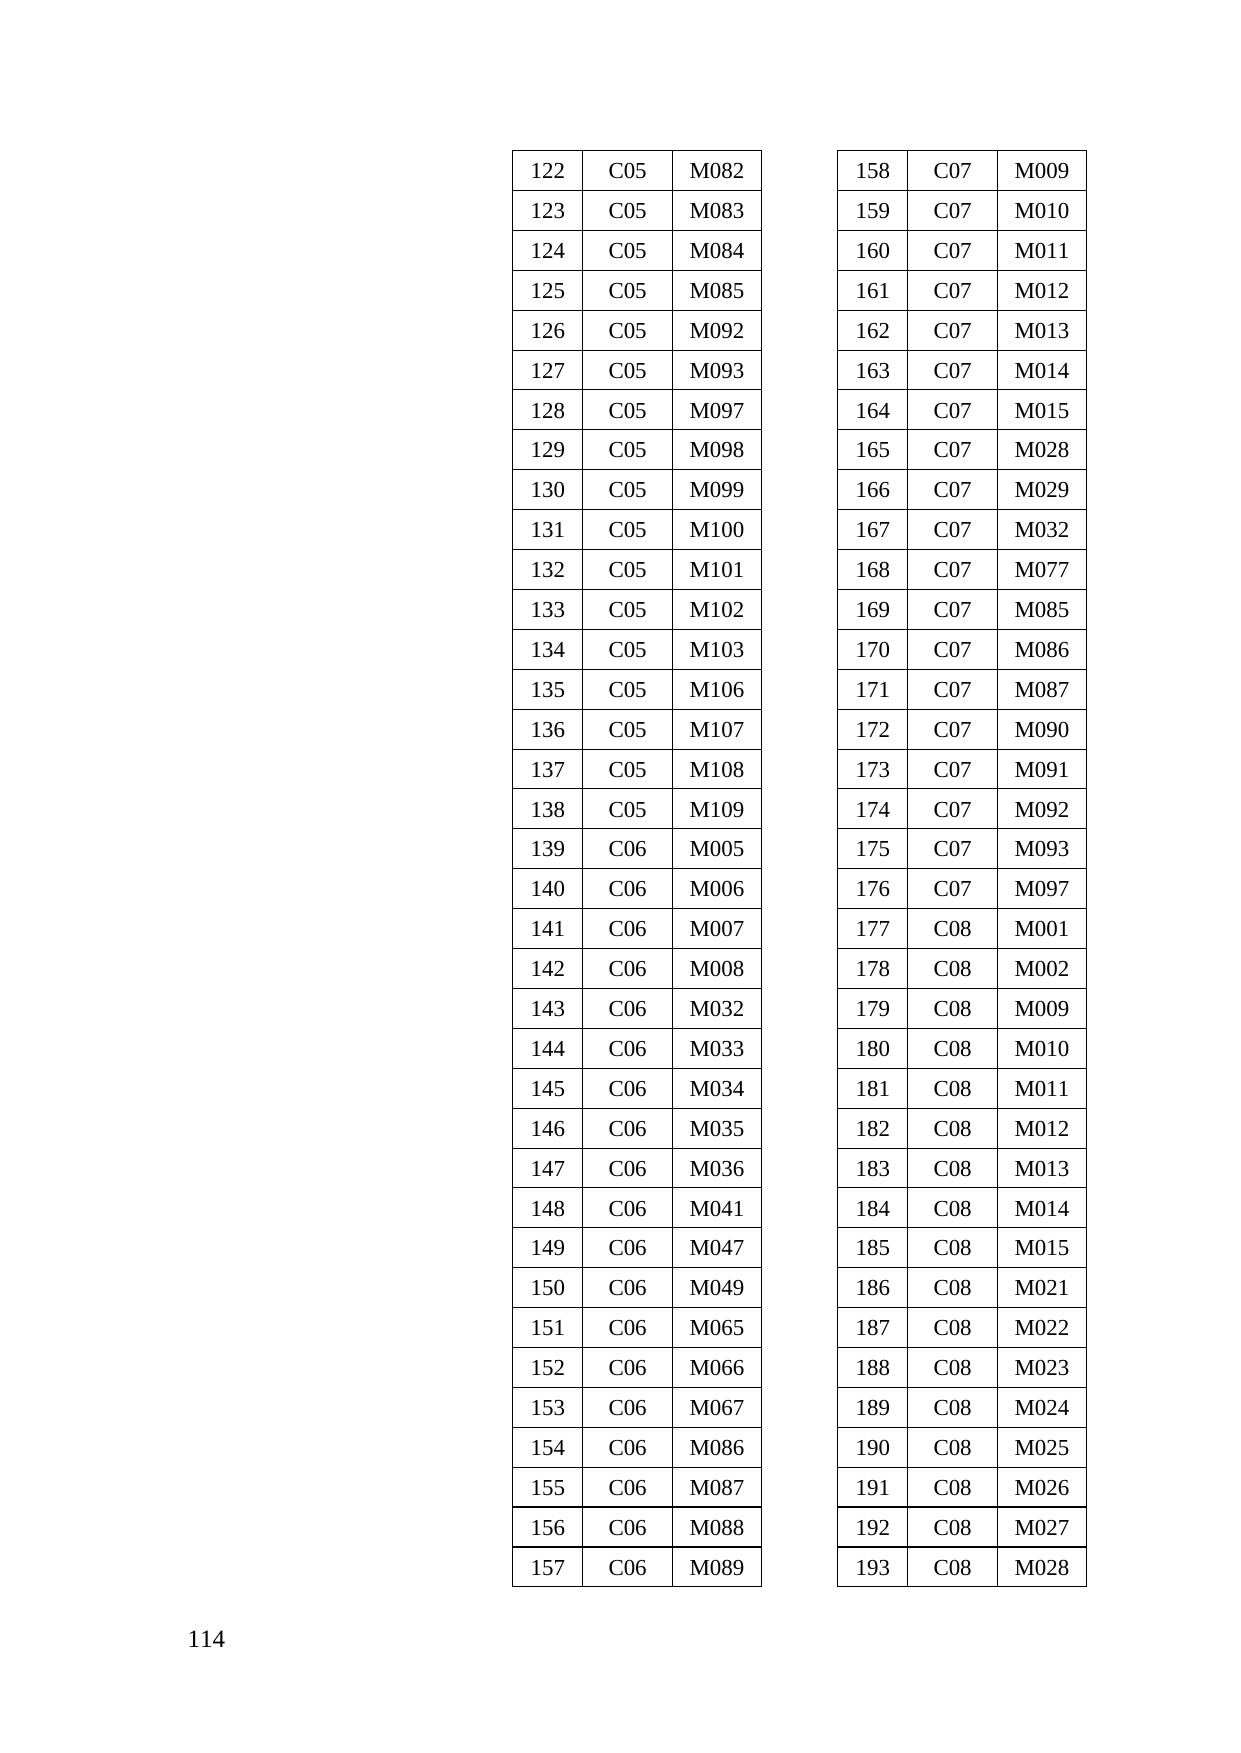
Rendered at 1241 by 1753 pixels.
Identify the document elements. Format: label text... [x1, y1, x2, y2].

table_cell 185 [838, 1228, 907, 1267]
table_cell M009 [998, 151, 1086, 190]
table_cell 169 [838, 590, 907, 629]
table_cell M082 [673, 151, 761, 190]
table_cell C06 [583, 1508, 672, 1546]
table_cell 189 [838, 1388, 907, 1427]
table_cell 162 [838, 311, 907, 349]
table_cell C05 [583, 430, 672, 469]
table_cell 132 [513, 550, 582, 589]
table_cell C07 [908, 311, 997, 349]
table_cell 123 [513, 191, 582, 230]
table_cell 193 [838, 1548, 907, 1586]
table_cell C05 [583, 510, 672, 549]
table_cell M036 [673, 1149, 761, 1187]
table_cell M083 [673, 191, 761, 230]
table_cell M006 [673, 869, 761, 908]
table_cell 174 [838, 789, 907, 828]
table_cell C07 [908, 430, 997, 469]
table_cell C05 [583, 590, 672, 629]
table_cell C06 [583, 1069, 672, 1107]
table_cell M109 [673, 789, 761, 828]
table_cell C05 [583, 710, 672, 748]
table_cell 140 [513, 869, 582, 908]
table_cell C05 [583, 550, 672, 589]
table_cell M025 [998, 1428, 1086, 1467]
table_cell M028 [998, 430, 1086, 469]
table_cell M010 [998, 191, 1086, 230]
table_cell 166 [838, 470, 907, 509]
table_cell 147 [513, 1149, 582, 1187]
table_cell 186 [838, 1268, 907, 1307]
table_cell C05 [583, 750, 672, 788]
table_cell 127 [513, 351, 582, 389]
table_cell C05 [583, 390, 672, 429]
table_cell 167 [838, 510, 907, 549]
table_cell M007 [673, 909, 761, 948]
table_cell C05 [583, 231, 672, 270]
table_cell C05 [583, 351, 672, 389]
table_cell 190 [838, 1428, 907, 1467]
table_cell M087 [998, 670, 1086, 708]
table_cell C06 [583, 829, 672, 868]
table_cell 173 [838, 750, 907, 788]
table_cell C07 [908, 869, 997, 908]
table_cell C07 [908, 151, 997, 190]
table_cell M097 [673, 390, 761, 429]
table_cell 180 [838, 1029, 907, 1068]
table_cell C05 [583, 630, 672, 669]
table_cell C06 [583, 1029, 672, 1068]
table_cell M092 [673, 311, 761, 349]
table_cell C06 [583, 1109, 672, 1147]
table_cell 172 [838, 710, 907, 748]
table_cell 126 [513, 311, 582, 349]
table_cell M101 [673, 550, 761, 589]
table_cell 179 [838, 989, 907, 1028]
table_cell C06 [583, 1468, 672, 1506]
table_cell M089 [673, 1548, 761, 1586]
table_cell M002 [998, 949, 1086, 988]
table_cell 135 [513, 670, 582, 708]
table_cell C08 [908, 1228, 997, 1267]
table_cell M008 [673, 949, 761, 988]
table_cell M086 [673, 1428, 761, 1467]
table_cell M012 [998, 1109, 1086, 1147]
table_cell C06 [583, 909, 672, 948]
table_cell 148 [513, 1188, 582, 1227]
table_cell C07 [908, 470, 997, 509]
table_cell C07 [908, 390, 997, 429]
table_cell M023 [998, 1348, 1086, 1387]
table_cell M029 [998, 470, 1086, 509]
table_cell C08 [908, 1188, 997, 1227]
table_cell C08 [908, 1109, 997, 1147]
table_cell C08 [908, 1069, 997, 1107]
table_cell C08 [908, 1428, 997, 1467]
table_cell 170 [838, 630, 907, 669]
table_cell C07 [908, 670, 997, 708]
table_cell M001 [998, 909, 1086, 948]
table_cell 171 [838, 670, 907, 708]
table_cell C06 [583, 1348, 672, 1387]
table_cell C06 [583, 1428, 672, 1467]
table_cell M047 [673, 1228, 761, 1267]
table_cell C05 [583, 191, 672, 230]
table_cell M093 [998, 829, 1086, 868]
table_cell M066 [673, 1348, 761, 1387]
table_cell M027 [998, 1508, 1086, 1546]
table_cell M005 [673, 829, 761, 868]
table_cell M009 [998, 989, 1086, 1028]
table_cell C06 [583, 1228, 672, 1267]
table_cell M102 [673, 590, 761, 629]
table_cell 176 [838, 869, 907, 908]
table_cell M021 [998, 1268, 1086, 1307]
table_cell C07 [908, 630, 997, 669]
table_cell 125 [513, 271, 582, 309]
table_cell 159 [838, 191, 907, 230]
table_cell M011 [998, 231, 1086, 270]
table_cell 142 [513, 949, 582, 988]
table_cell M034 [673, 1069, 761, 1107]
table_cell 161 [838, 271, 907, 309]
table_cell C08 [908, 1308, 997, 1347]
table_cell M026 [998, 1468, 1086, 1506]
table_cell C06 [583, 989, 672, 1028]
table_cell C06 [583, 1188, 672, 1227]
table_cell M012 [998, 271, 1086, 309]
table_cell 153 [513, 1388, 582, 1427]
table_cell C05 [583, 789, 672, 828]
table_cell M067 [673, 1388, 761, 1427]
table_cell C05 [583, 311, 672, 349]
table_cell M087 [673, 1468, 761, 1506]
table_cell 129 [513, 430, 582, 469]
table_cell 178 [838, 949, 907, 988]
table_cell 150 [513, 1268, 582, 1307]
table_cell 156 [513, 1508, 582, 1546]
table_cell 181 [838, 1069, 907, 1107]
table_cell C07 [908, 351, 997, 389]
table_cell C07 [908, 590, 997, 629]
table_cell 143 [513, 989, 582, 1028]
table_cell M098 [673, 430, 761, 469]
table_cell C05 [583, 670, 672, 708]
table_cell C06 [583, 1388, 672, 1427]
table_cell 133 [513, 590, 582, 629]
table_cell M032 [998, 510, 1086, 549]
table_cell 192 [838, 1508, 907, 1546]
table_cell M041 [673, 1188, 761, 1227]
table_cell M097 [998, 869, 1086, 908]
table_cell C07 [908, 789, 997, 828]
table_cell C07 [908, 510, 997, 549]
table_cell M035 [673, 1109, 761, 1147]
table_cell 155 [513, 1468, 582, 1506]
table_cell 191 [838, 1468, 907, 1506]
table_cell 177 [838, 909, 907, 948]
table_cell M091 [998, 750, 1086, 788]
table_cell M033 [673, 1029, 761, 1068]
table_cell 131 [513, 510, 582, 549]
table_cell 138 [513, 789, 582, 828]
table_cell C08 [908, 1029, 997, 1068]
table_cell 145 [513, 1069, 582, 1107]
table_cell C08 [908, 1268, 997, 1307]
table_cell 134 [513, 630, 582, 669]
table_cell M013 [998, 1149, 1086, 1187]
table_cell 128 [513, 390, 582, 429]
table_cell C06 [583, 1548, 672, 1586]
table_cell C06 [583, 1308, 672, 1347]
table_cell 184 [838, 1188, 907, 1227]
table_cell 188 [838, 1348, 907, 1387]
table_cell M022 [998, 1308, 1086, 1347]
table_cell M093 [673, 351, 761, 389]
table_cell M024 [998, 1388, 1086, 1427]
table_cell M049 [673, 1268, 761, 1307]
table_cell 158 [838, 151, 907, 190]
table_cell M013 [998, 311, 1086, 349]
table_cell M100 [673, 510, 761, 549]
table_cell M015 [998, 390, 1086, 429]
table_cell M014 [998, 1188, 1086, 1227]
table_cell C07 [908, 271, 997, 309]
table_cell M092 [998, 789, 1086, 828]
table_cell C08 [908, 989, 997, 1028]
table_cell 124 [513, 231, 582, 270]
table_cell C07 [908, 550, 997, 589]
table_cell 160 [838, 231, 907, 270]
table_cell C05 [583, 151, 672, 190]
table_cell M090 [998, 710, 1086, 748]
table_cell 152 [513, 1348, 582, 1387]
table_cell 139 [513, 829, 582, 868]
table_cell M106 [673, 670, 761, 708]
table_cell 165 [838, 430, 907, 469]
table_cell C08 [908, 949, 997, 988]
table_cell 136 [513, 710, 582, 748]
table_cell C07 [908, 191, 997, 230]
table_cell C05 [583, 271, 672, 309]
table_cell C07 [908, 750, 997, 788]
table_cell 154 [513, 1428, 582, 1467]
table_cell C08 [908, 1348, 997, 1387]
table_cell C08 [908, 1468, 997, 1506]
table_cell C08 [908, 1508, 997, 1546]
table_cell C06 [583, 869, 672, 908]
table_cell 146 [513, 1109, 582, 1147]
table_cell C05 [583, 470, 672, 509]
table_cell C07 [908, 829, 997, 868]
table_cell M108 [673, 750, 761, 788]
table_cell 149 [513, 1228, 582, 1267]
table_cell 137 [513, 750, 582, 788]
table_cell M014 [998, 351, 1086, 389]
table_cell M084 [673, 231, 761, 270]
table_cell M065 [673, 1308, 761, 1347]
table_cell C07 [908, 231, 997, 270]
table_cell M011 [998, 1069, 1086, 1107]
table_cell C06 [583, 1268, 672, 1307]
table_cell C08 [908, 1548, 997, 1586]
table_cell M107 [673, 710, 761, 748]
table_cell M088 [673, 1508, 761, 1546]
table_cell 175 [838, 829, 907, 868]
table_cell C07 [908, 710, 997, 748]
table_cell M032 [673, 989, 761, 1028]
table_cell 144 [513, 1029, 582, 1068]
table_cell C08 [908, 1149, 997, 1187]
table_cell 130 [513, 470, 582, 509]
table_cell M077 [998, 550, 1086, 589]
table_cell C06 [583, 949, 672, 988]
table_cell M010 [998, 1029, 1086, 1068]
table_cell 122 [513, 151, 582, 190]
table_cell M099 [673, 470, 761, 509]
table_cell 168 [838, 550, 907, 589]
table_cell 157 [513, 1548, 582, 1586]
table_cell M085 [673, 271, 761, 309]
table_cell 151 [513, 1308, 582, 1347]
table_cell M086 [998, 630, 1086, 669]
table_cell C08 [908, 1388, 997, 1427]
table_cell 187 [838, 1308, 907, 1347]
table_cell M015 [998, 1228, 1086, 1267]
table_cell 163 [838, 351, 907, 389]
table_cell 141 [513, 909, 582, 948]
table_cell M103 [673, 630, 761, 669]
table_cell M085 [998, 590, 1086, 629]
table_cell 182 [838, 1109, 907, 1147]
table_cell 183 [838, 1149, 907, 1187]
table_cell C08 [908, 909, 997, 948]
table_cell M028 [998, 1548, 1086, 1586]
table_cell 164 [838, 390, 907, 429]
table_cell C06 [583, 1149, 672, 1187]
